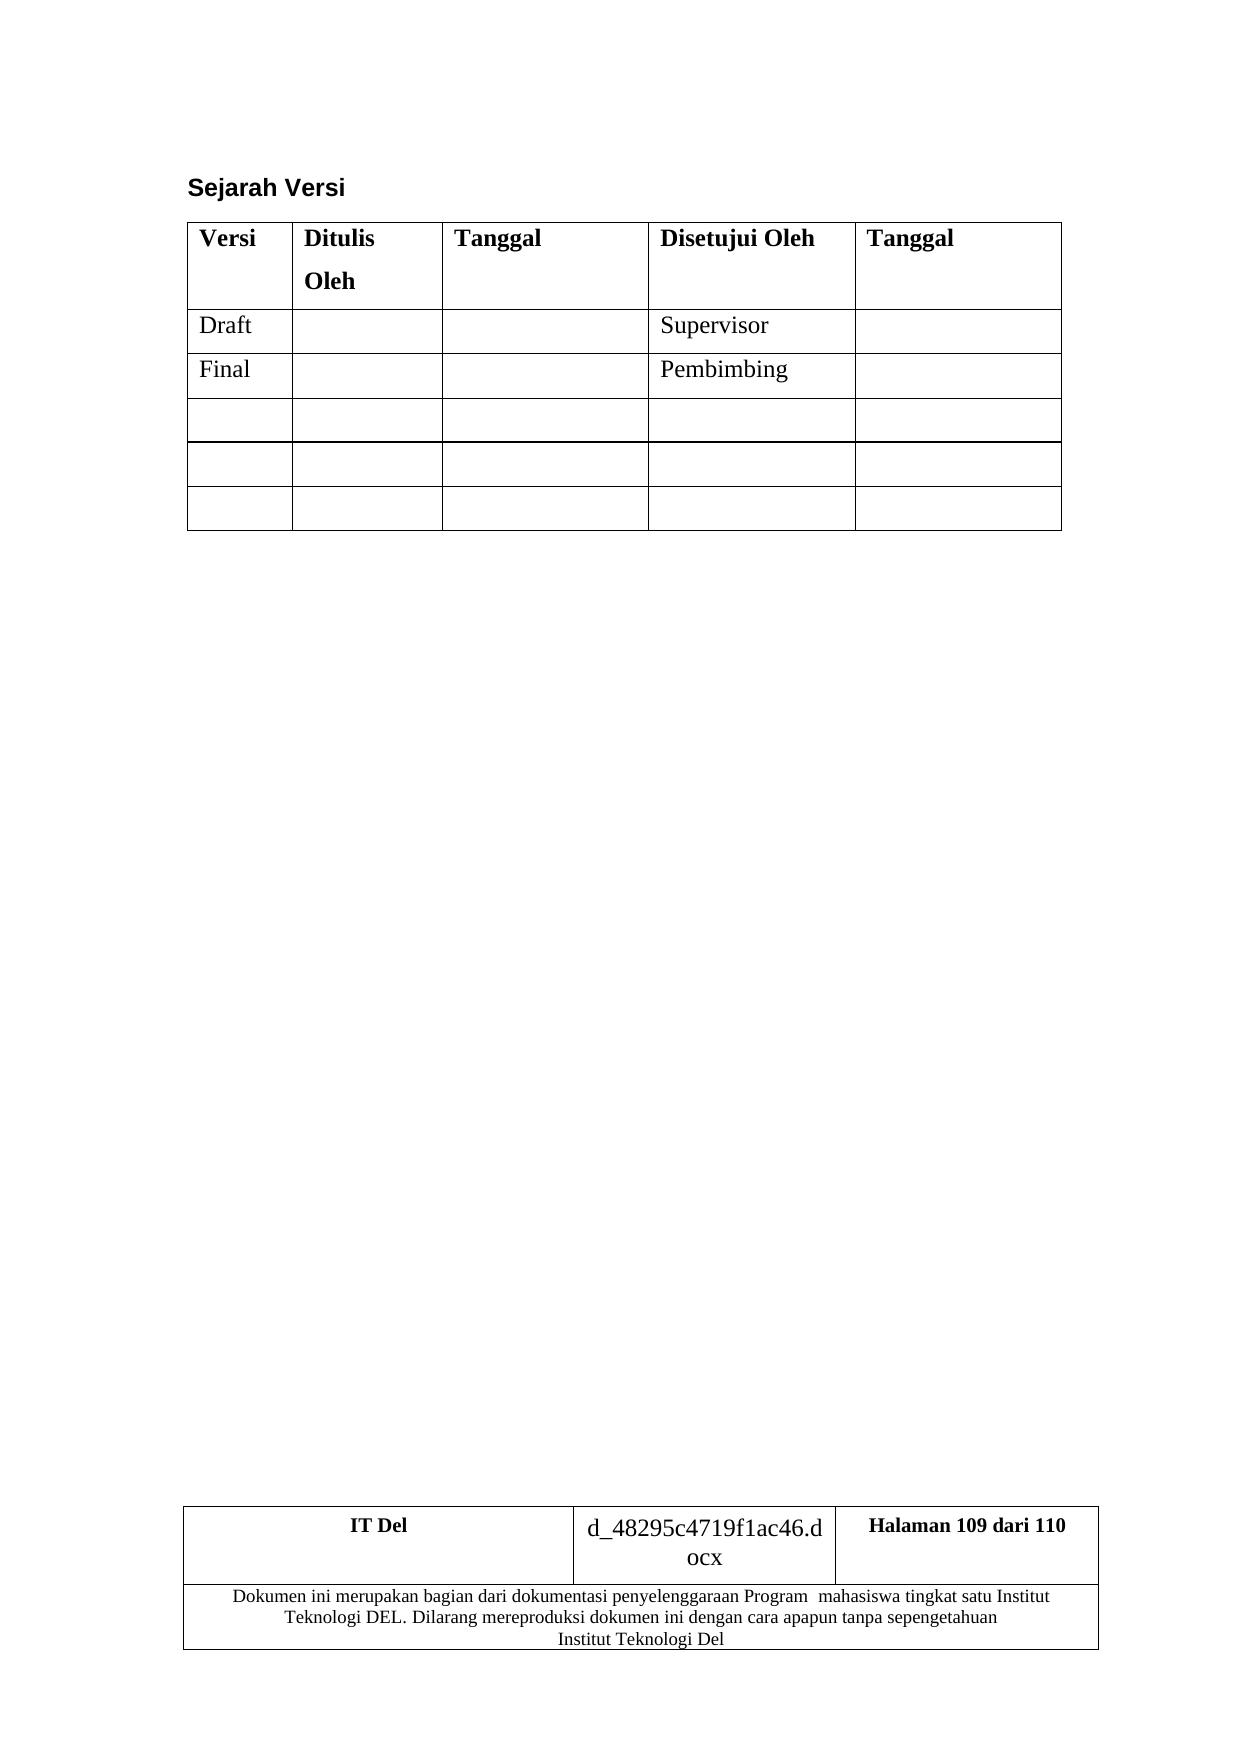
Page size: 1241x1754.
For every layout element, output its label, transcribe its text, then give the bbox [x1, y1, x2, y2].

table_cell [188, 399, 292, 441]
subtitle Sejarah Versi [187, 173, 1092, 201]
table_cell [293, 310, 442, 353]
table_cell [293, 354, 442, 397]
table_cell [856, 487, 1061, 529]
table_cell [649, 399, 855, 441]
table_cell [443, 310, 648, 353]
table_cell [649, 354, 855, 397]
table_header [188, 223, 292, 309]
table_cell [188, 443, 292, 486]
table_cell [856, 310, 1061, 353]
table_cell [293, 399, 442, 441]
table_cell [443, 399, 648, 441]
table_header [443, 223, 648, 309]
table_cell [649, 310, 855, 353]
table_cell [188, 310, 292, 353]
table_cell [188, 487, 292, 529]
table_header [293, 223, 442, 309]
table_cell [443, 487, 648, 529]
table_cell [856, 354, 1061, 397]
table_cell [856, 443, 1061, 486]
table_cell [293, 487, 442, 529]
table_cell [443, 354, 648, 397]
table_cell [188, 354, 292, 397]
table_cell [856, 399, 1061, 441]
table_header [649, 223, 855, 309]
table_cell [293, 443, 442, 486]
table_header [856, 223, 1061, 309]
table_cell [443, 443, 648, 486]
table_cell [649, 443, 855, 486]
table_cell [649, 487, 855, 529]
